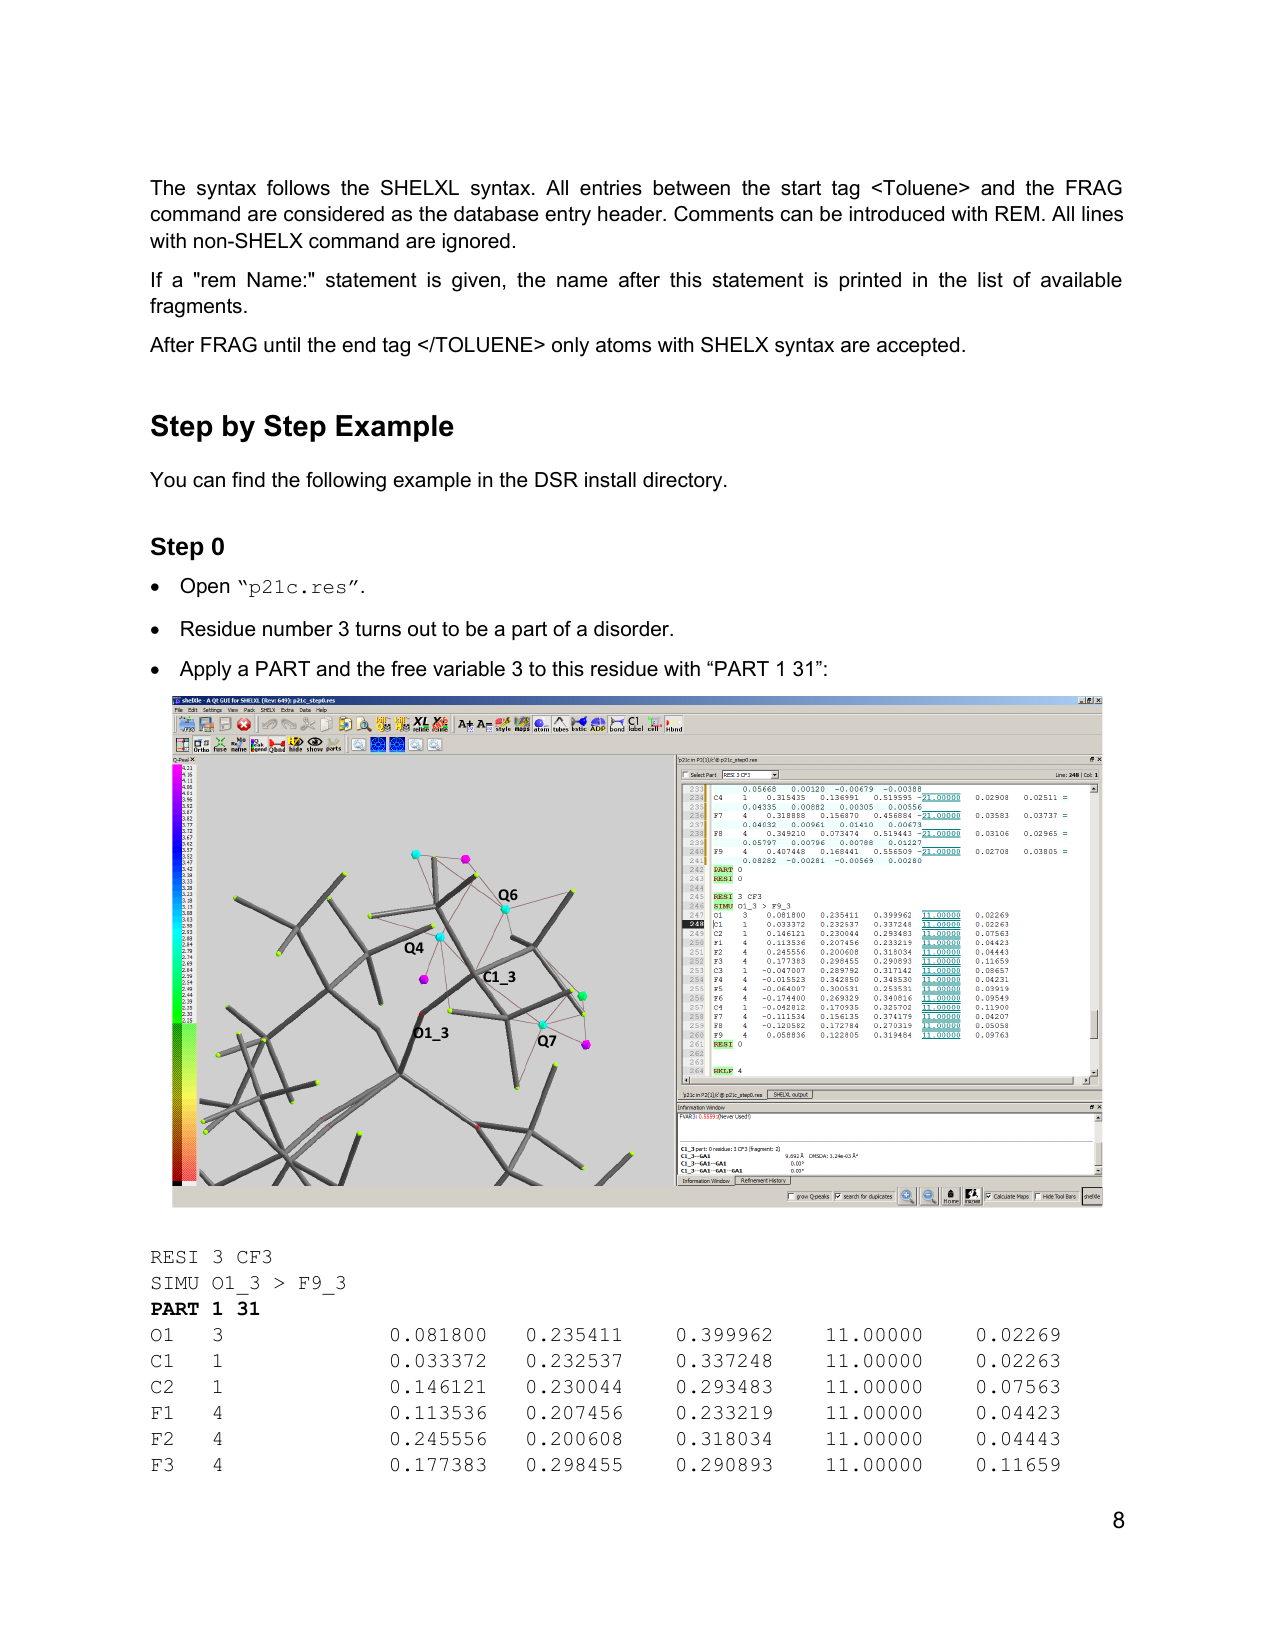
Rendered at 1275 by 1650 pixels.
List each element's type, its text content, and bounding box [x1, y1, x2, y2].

text You can find the following example in the DSR install directory. [150, 468, 1125, 492]
text F3 4 0.177383 0.298455 0.290893 11.00000 0.11659 [150, 1454, 1125, 1477]
text PART 1 31 [150, 1298, 1125, 1322]
text Step by Step Example [150, 409, 1125, 443]
text F1 4 0.113536 0.207456 0.233219 11.00000 0.04423 [150, 1402, 1125, 1425]
text SIMU O1_3 > F9_3 [150, 1272, 1125, 1296]
text Apply a PART and the free variable 3 to this residue with “PART 1 31”: [150, 656, 1125, 681]
text F2 4 0.245556 0.200608 0.318034 11.00000 0.04443 [150, 1428, 1125, 1451]
text After FRAG until the end tag </TOLUENE> only atoms with SHELX syntax are accepted. [150, 333, 1125, 357]
text RESI 3 CF3 [150, 1246, 1125, 1270]
text O1 3 0.081800 0.235411 0.399962 11.00000 0.02269 [150, 1324, 1125, 1348]
text C2 1 0.146121 0.230044 0.293483 11.00000 0.07563 [150, 1376, 1125, 1399]
text Step 0 [150, 531, 1125, 560]
picture [172, 696, 1103, 1208]
text Open “p21c.res”. [150, 573, 1125, 600]
text Residue number 3 turns out to be a part of a disorder. [150, 615, 1125, 641]
text The syntax follows the SHELXL syntax. All entries between the start tag <Toluene> and the FRAG command are considered as the database entry header. Comments can be introduced with REM. All lines with non-SHELX command are ignored. [150, 176, 1125, 253]
text If a "rem Name:" statement is given, the name after this statement is printed in the list of available fragments. [150, 267, 1125, 318]
text C1 1 0.033372 0.232537 0.337248 11.00000 0.02263 [150, 1350, 1125, 1373]
